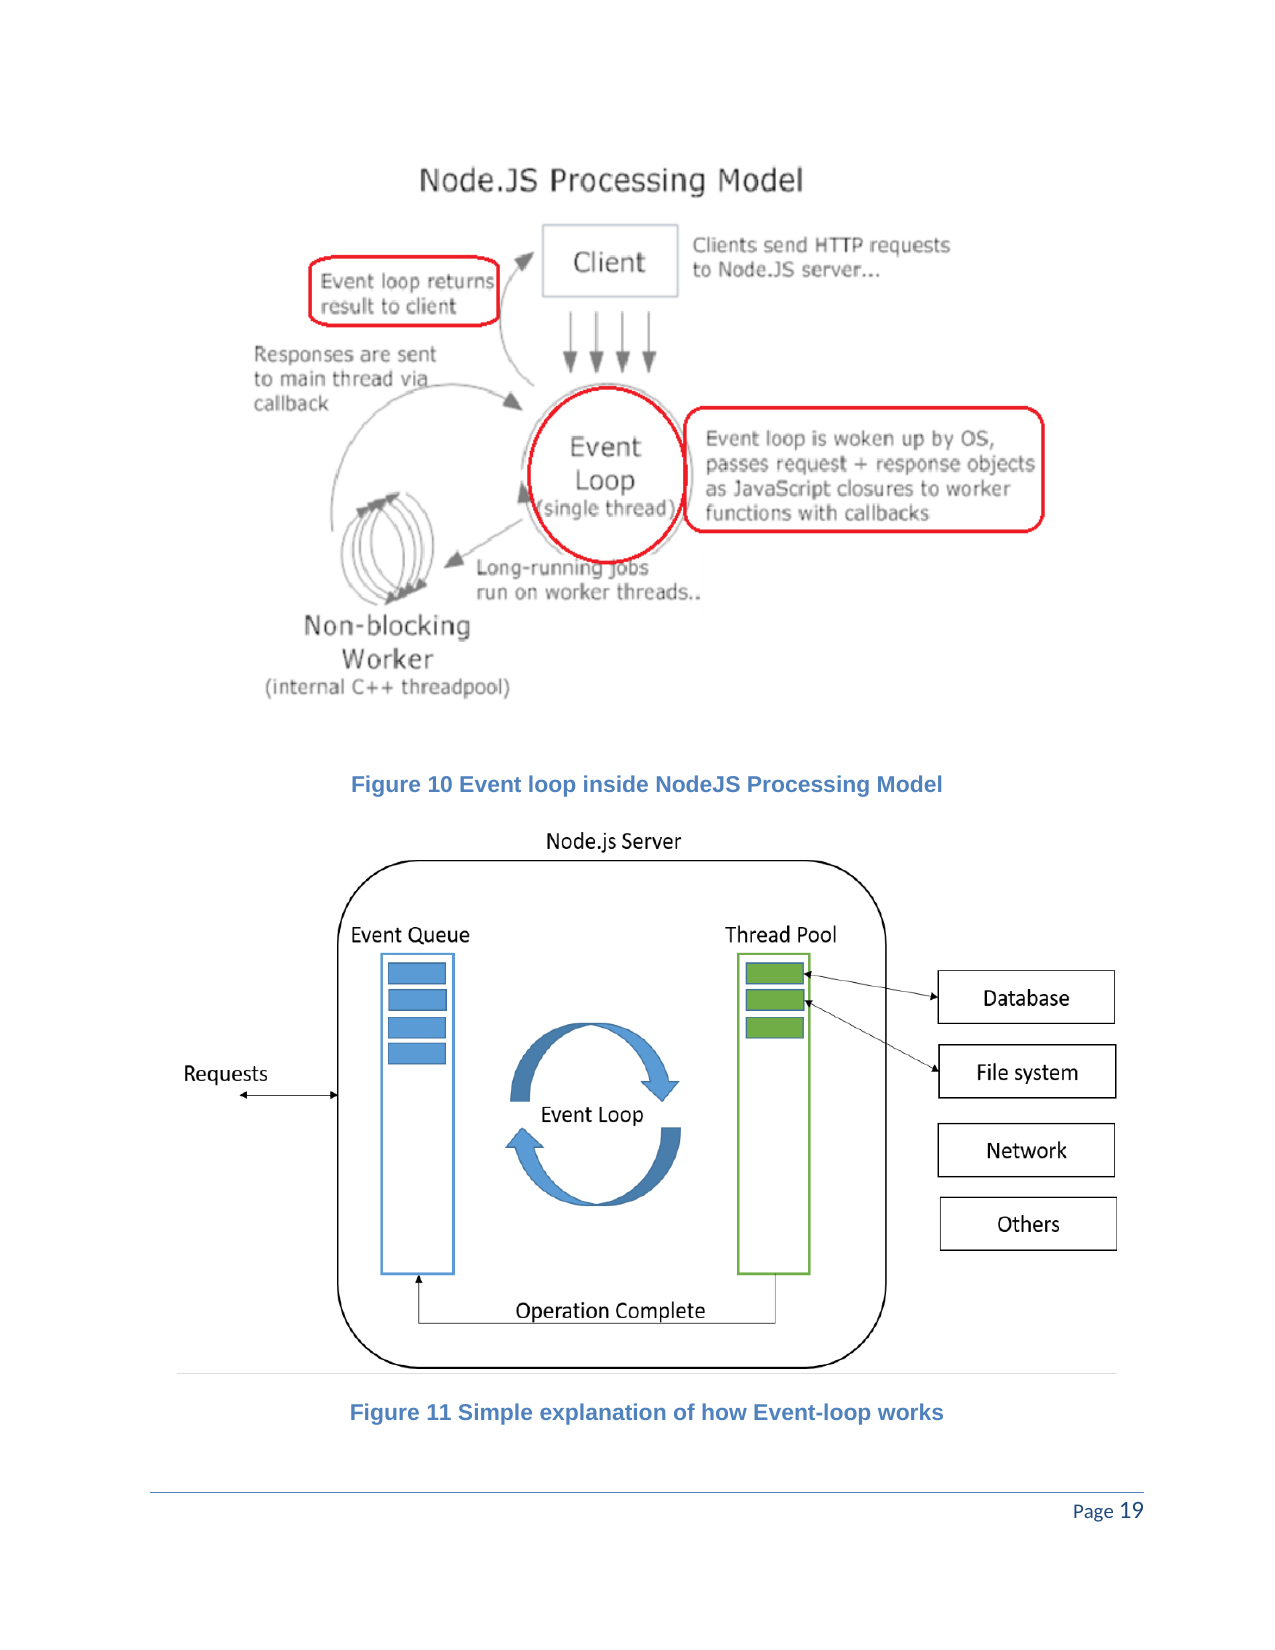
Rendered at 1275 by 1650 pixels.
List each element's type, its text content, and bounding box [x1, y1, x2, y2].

text Figure 11 Simple explanation of how Event-loop works [150, 1398, 1144, 1425]
text Figure 10 Event loop inside NodeJS Processing Model [150, 771, 1144, 798]
